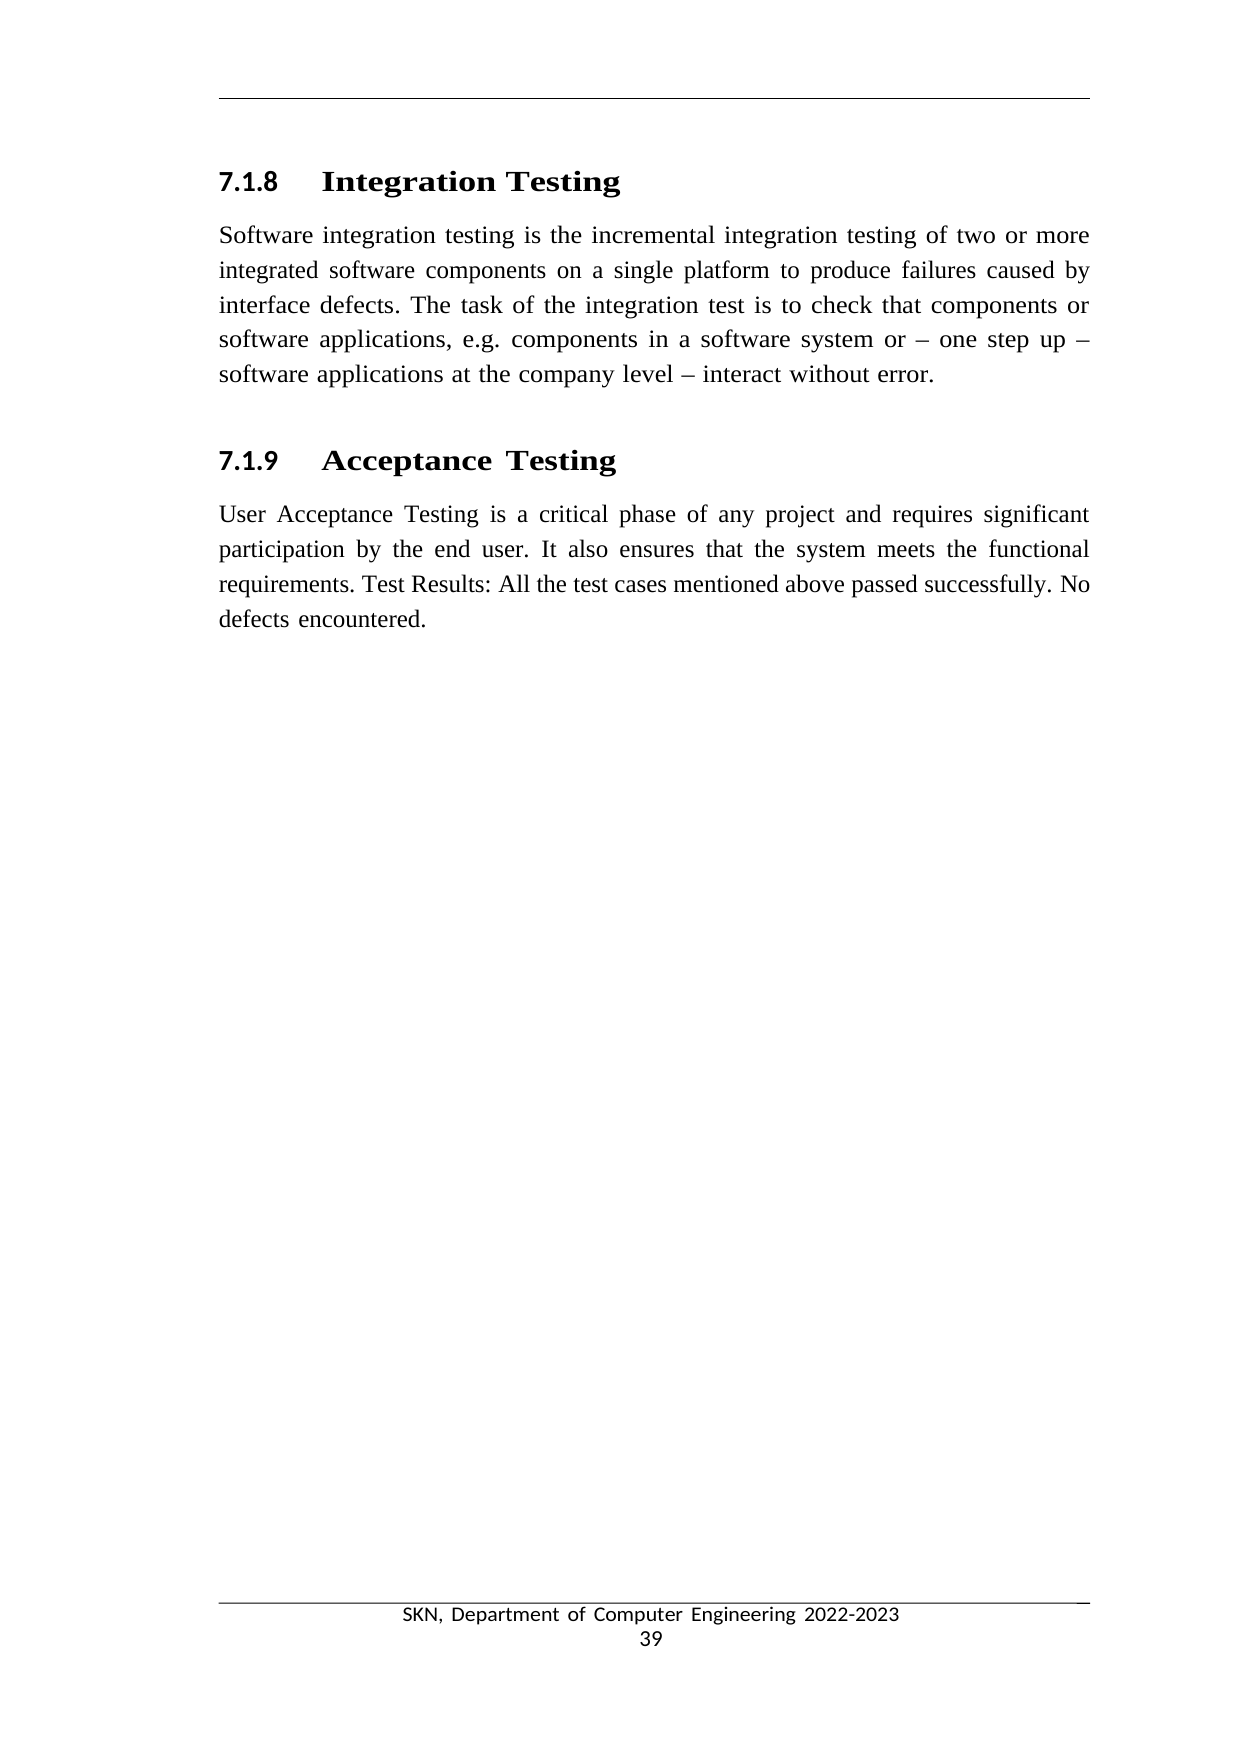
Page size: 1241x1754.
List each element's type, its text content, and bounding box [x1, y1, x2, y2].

text User Acceptance Testing is a critical phase of any project and requires significant participation by the end user. It also ensures that the system meets the functional requirements. Test Results: All the test cases mentioned above passed successfully. No defects encountered. [218, 499, 1090, 632]
subtitle Acceptance Testing [218, 442, 1217, 478]
text Software integration testing is the incremental integration testing of two or more integrated software components on a single platform to produce failures caused by interface defects. The task of the integration test is to check that components or software applications, e.g. components in a software system or – one step up – software applications at the company level – interact without error. [218, 220, 1091, 388]
subtitle Integration Testing [218, 163, 1217, 198]
